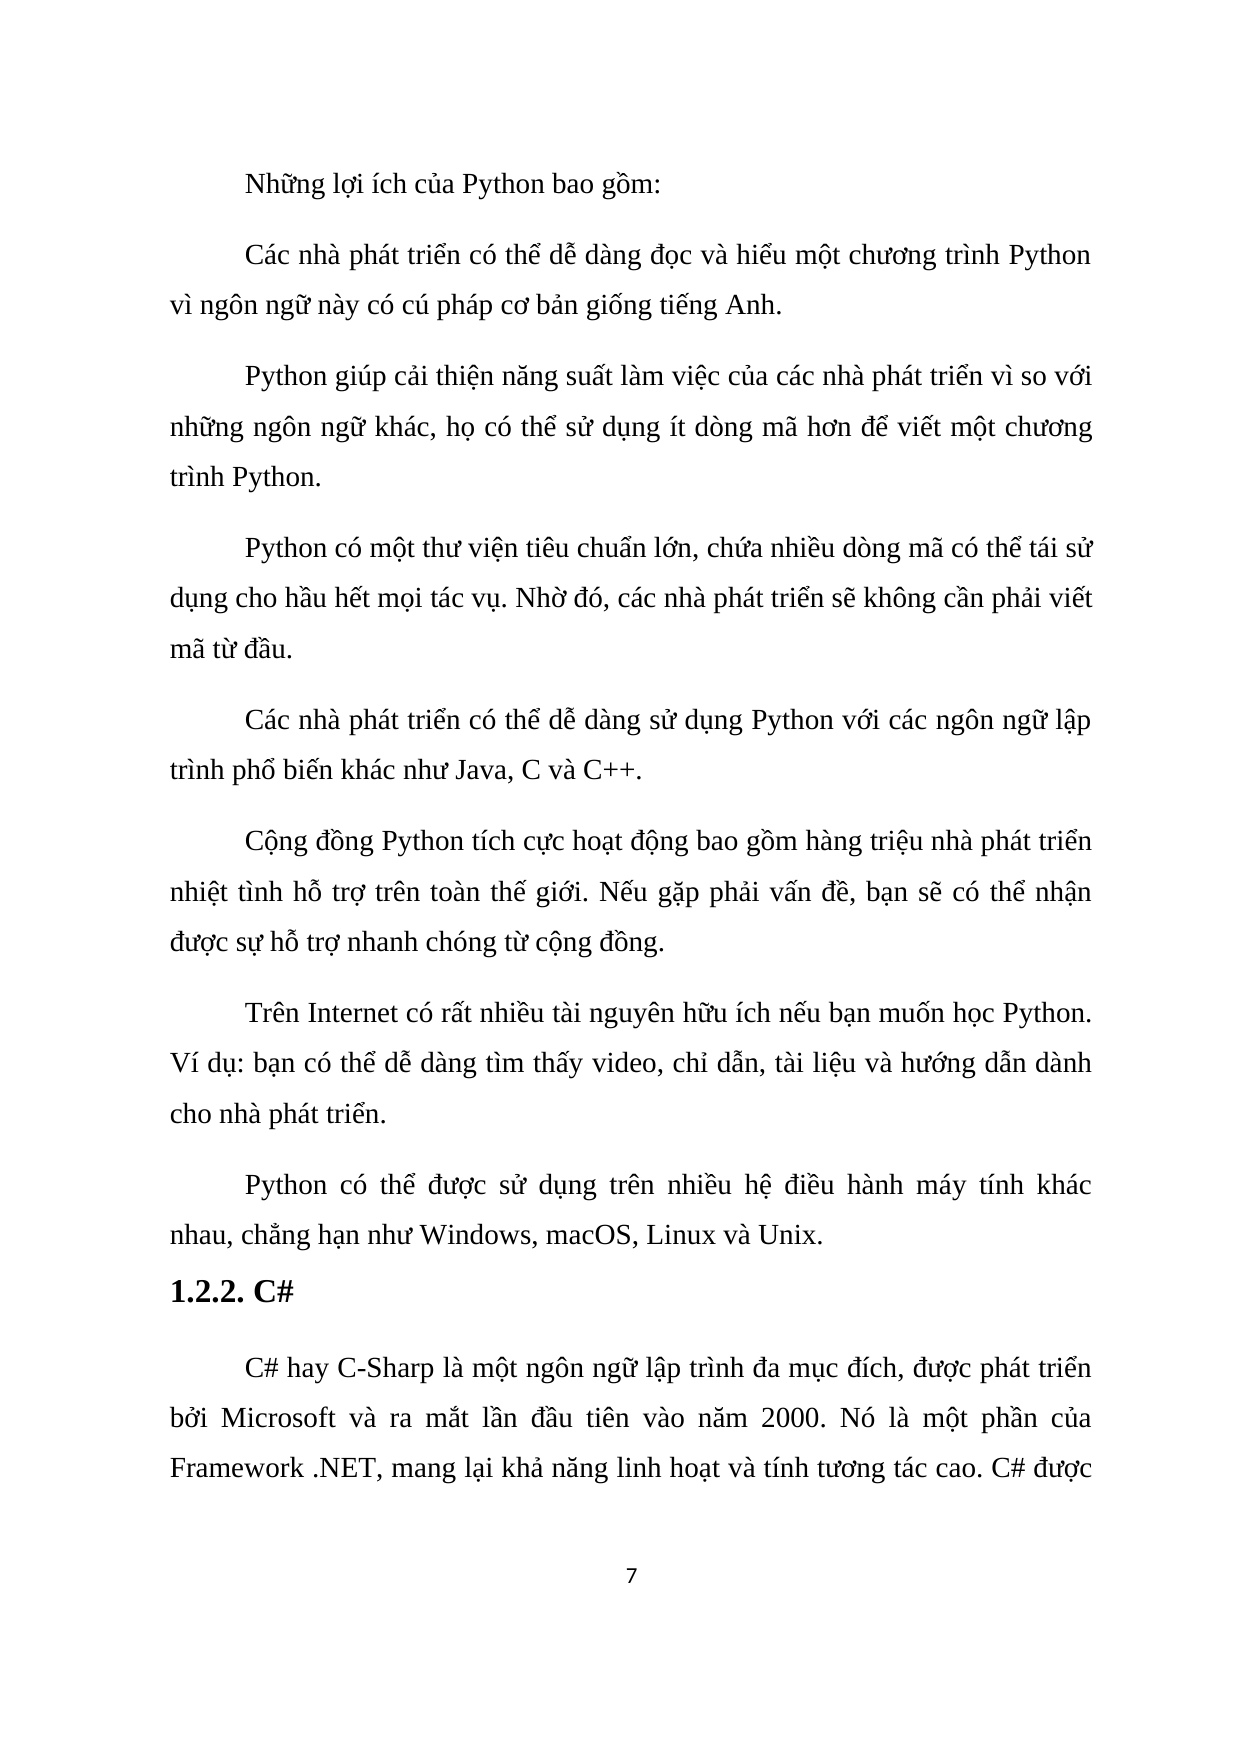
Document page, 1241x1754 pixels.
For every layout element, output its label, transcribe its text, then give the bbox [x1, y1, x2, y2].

text Python có một thư viện tiêu chuẩn lớn, chứa nhiều dòng mã có thể tái sử dụng cho hầu hết mọi tác vụ. Nhờ đó, các nhà phát triển sẽ không cần phải viết mã từ đầu. [169, 530, 1093, 664]
text Trên Internet có rất nhiều tài nguyên hữu ích nếu bạn muốn học Python. Ví dụ: bạn có thể dễ dàng tìm thấy video, chỉ dẫn, tài liệu và hướng dẫn dành cho nhà phát triển. [169, 995, 1093, 1129]
text Python giúp cải thiện năng suất làm việc của các nhà phát triển vì so với những ngôn ngữ khác, họ có thể sử dụng ít dòng mã hơn để viết một chương trình Python. [169, 358, 1093, 492]
text Python có thể được sử dụng trên nhiều hệ điều hành máy tính khác nhau, chẳng hạn như Windows, macOS, Linux và Unix. [169, 1167, 1093, 1251]
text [169, 1350, 1093, 1484]
text 1.2.2. C# [169, 1272, 1093, 1310]
text Cộng đồng Python tích cực hoạt động bao gồm hàng triệu nhà phát triển nhiệt tình hỗ trợ trên toàn thế giới. Nếu gặp phải vấn đề, bạn sẽ có thể nhận được sự hỗ trợ nhanh chóng từ cộng đồng. [169, 823, 1093, 957]
text Các nhà phát triển có thể dễ dàng sử dụng Python với các ngôn ngữ lập trình phổ biến khác như Java, C và C++. [169, 702, 1093, 786]
text Những lợi ích của Python bao gồm: [169, 166, 1093, 199]
text Các nhà phát triển có thể dễ dàng đọc và hiểu một chương trình Python vì ngôn ngữ này có cú pháp cơ bản giống tiếng Anh. [169, 237, 1093, 321]
